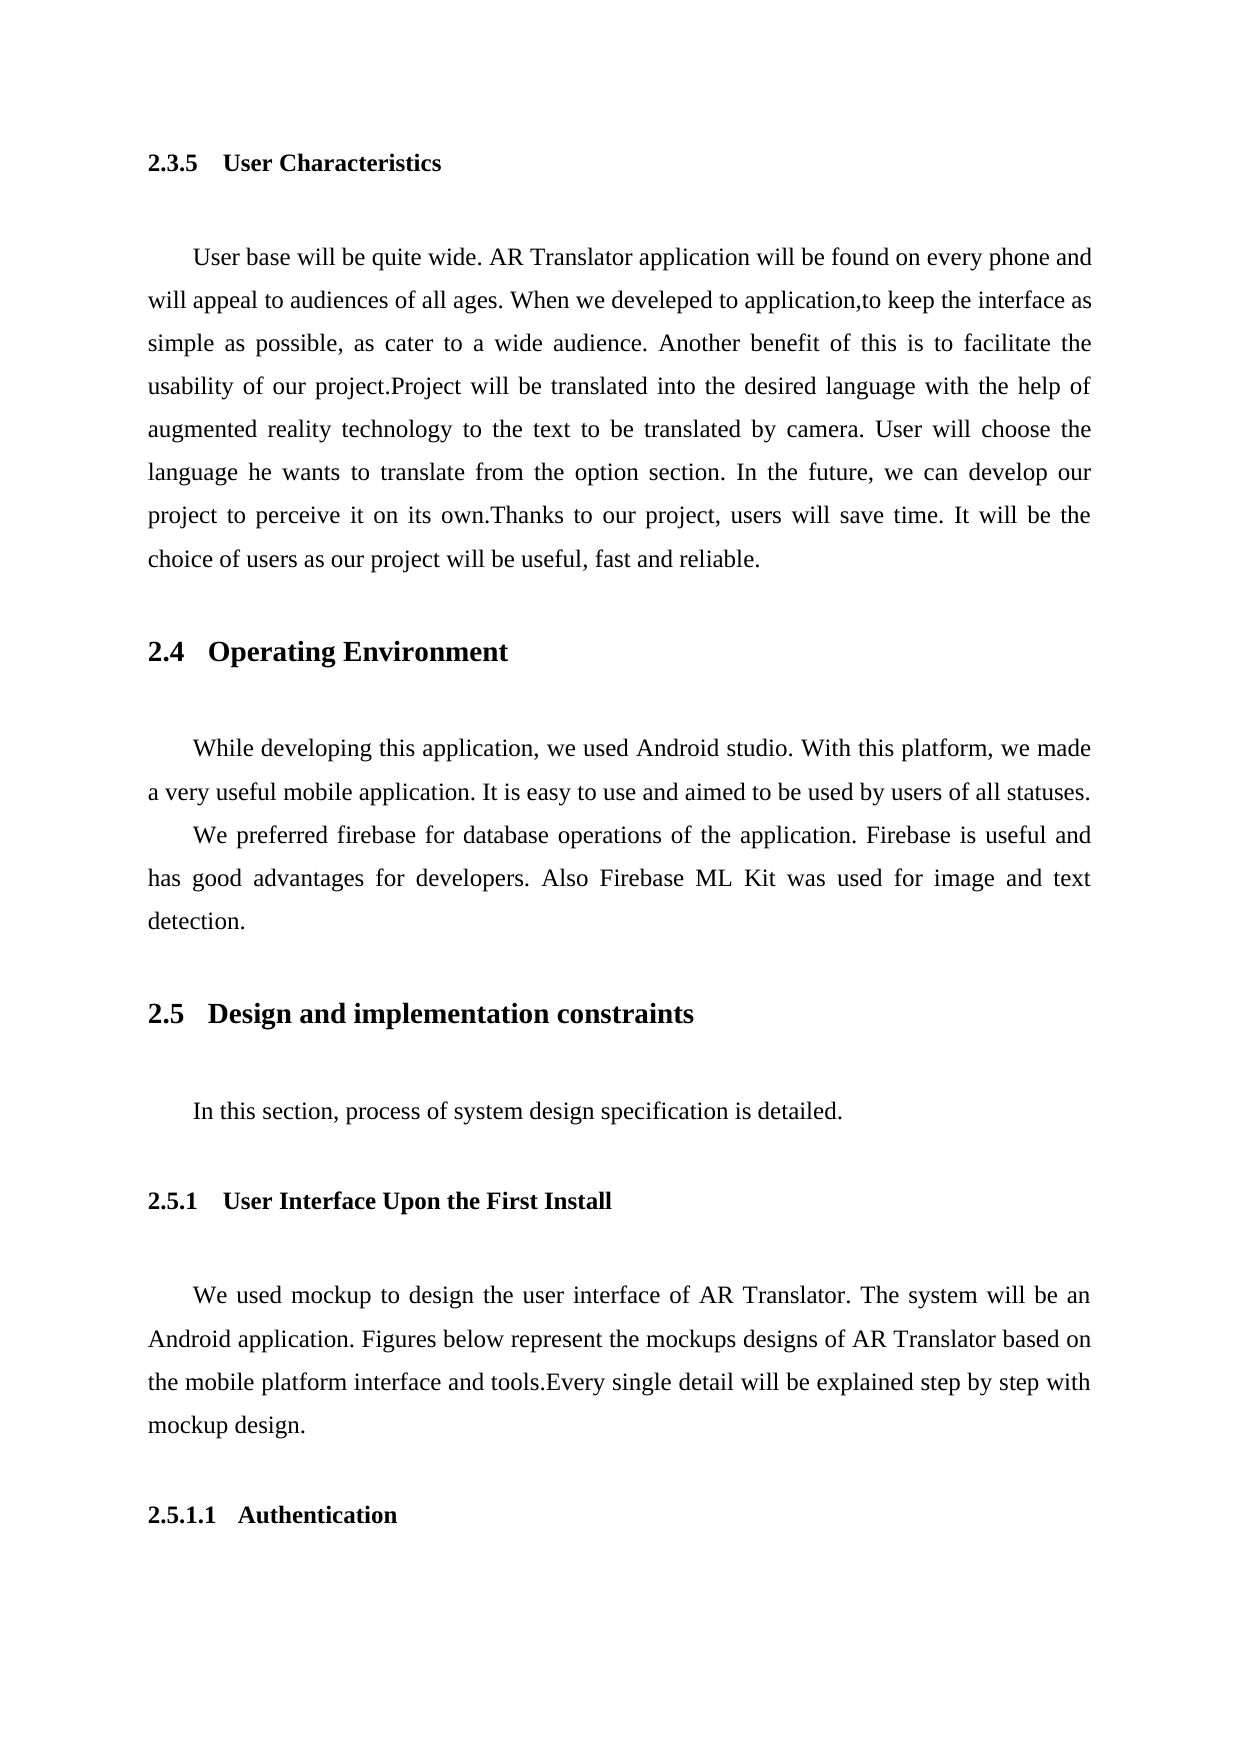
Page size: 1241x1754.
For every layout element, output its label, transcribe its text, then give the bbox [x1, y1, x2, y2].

subtitle Design and implementation constraints [148, 996, 1093, 1030]
text In this section, process of system design specification is detailed. [148, 1096, 1093, 1124]
subtitle User Characteristics [148, 148, 1093, 176]
subtitle Operating Environment [148, 634, 1093, 668]
subtitle Authentication [148, 1500, 1093, 1529]
text While developing this application, we used Android studio. With this platform, we made a very useful mobile application. It is easy to use and aimed to be used by users of all statuses. [148, 733, 1093, 805]
text We used mockup to design the user interface of AR Translator. The system will be an Android application. Figures below represent the mockups designs of AR Translator based on the mobile platform interface and tools.Every single detail will be explained step by step with mockup design. [148, 1281, 1093, 1439]
subtitle User Interface Upon the First Install [148, 1186, 1093, 1215]
text User base will be quite wide. AR Translator application will be found on every phone and will appeal to audiences of all ages. When we develeped to application,to keep the interface as simple as possible, as cater to a wide audience. Another benefit of this is to facilitate the usability of our project.Project will be translated into the desired language with the help of augmented reality technology to the text to be translated by camera. User will choose the language he wants to translate from the option section. In the future, we can develop our project to perceive it on its own.Thanks to our project, users will save time. It will be the choice of users as our project will be useful, fast and reliable. [148, 242, 1093, 572]
text We preferred firebase for database operations of the application. Firebase is useful and has good advantages for developers. Also Firebase ML Kit was used for image and text detection. [148, 820, 1093, 935]
